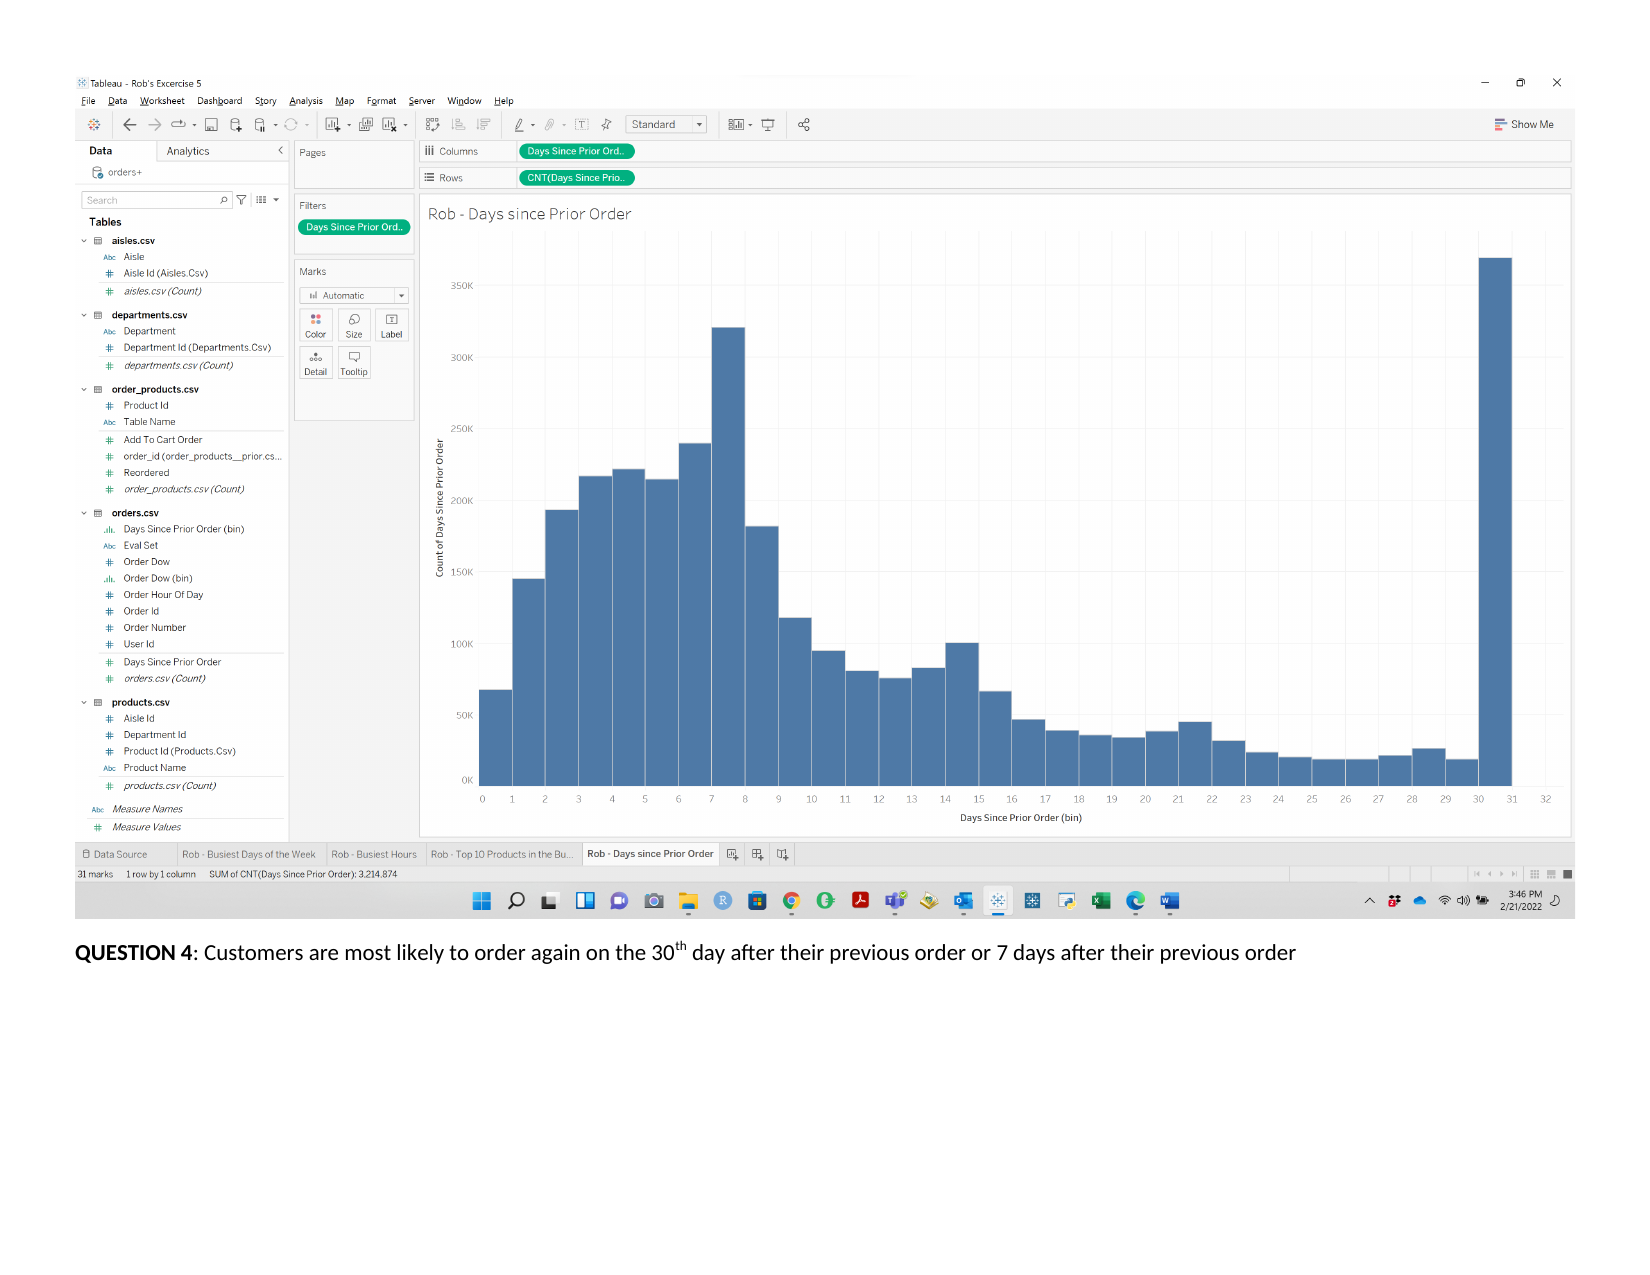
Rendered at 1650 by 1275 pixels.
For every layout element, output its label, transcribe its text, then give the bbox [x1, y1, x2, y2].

text QUESTION 4: Customers are most likely to order again on the 30th day after their previous order or 7 days after their previous order [75, 938, 1575, 966]
picture [75, 75, 1575, 919]
